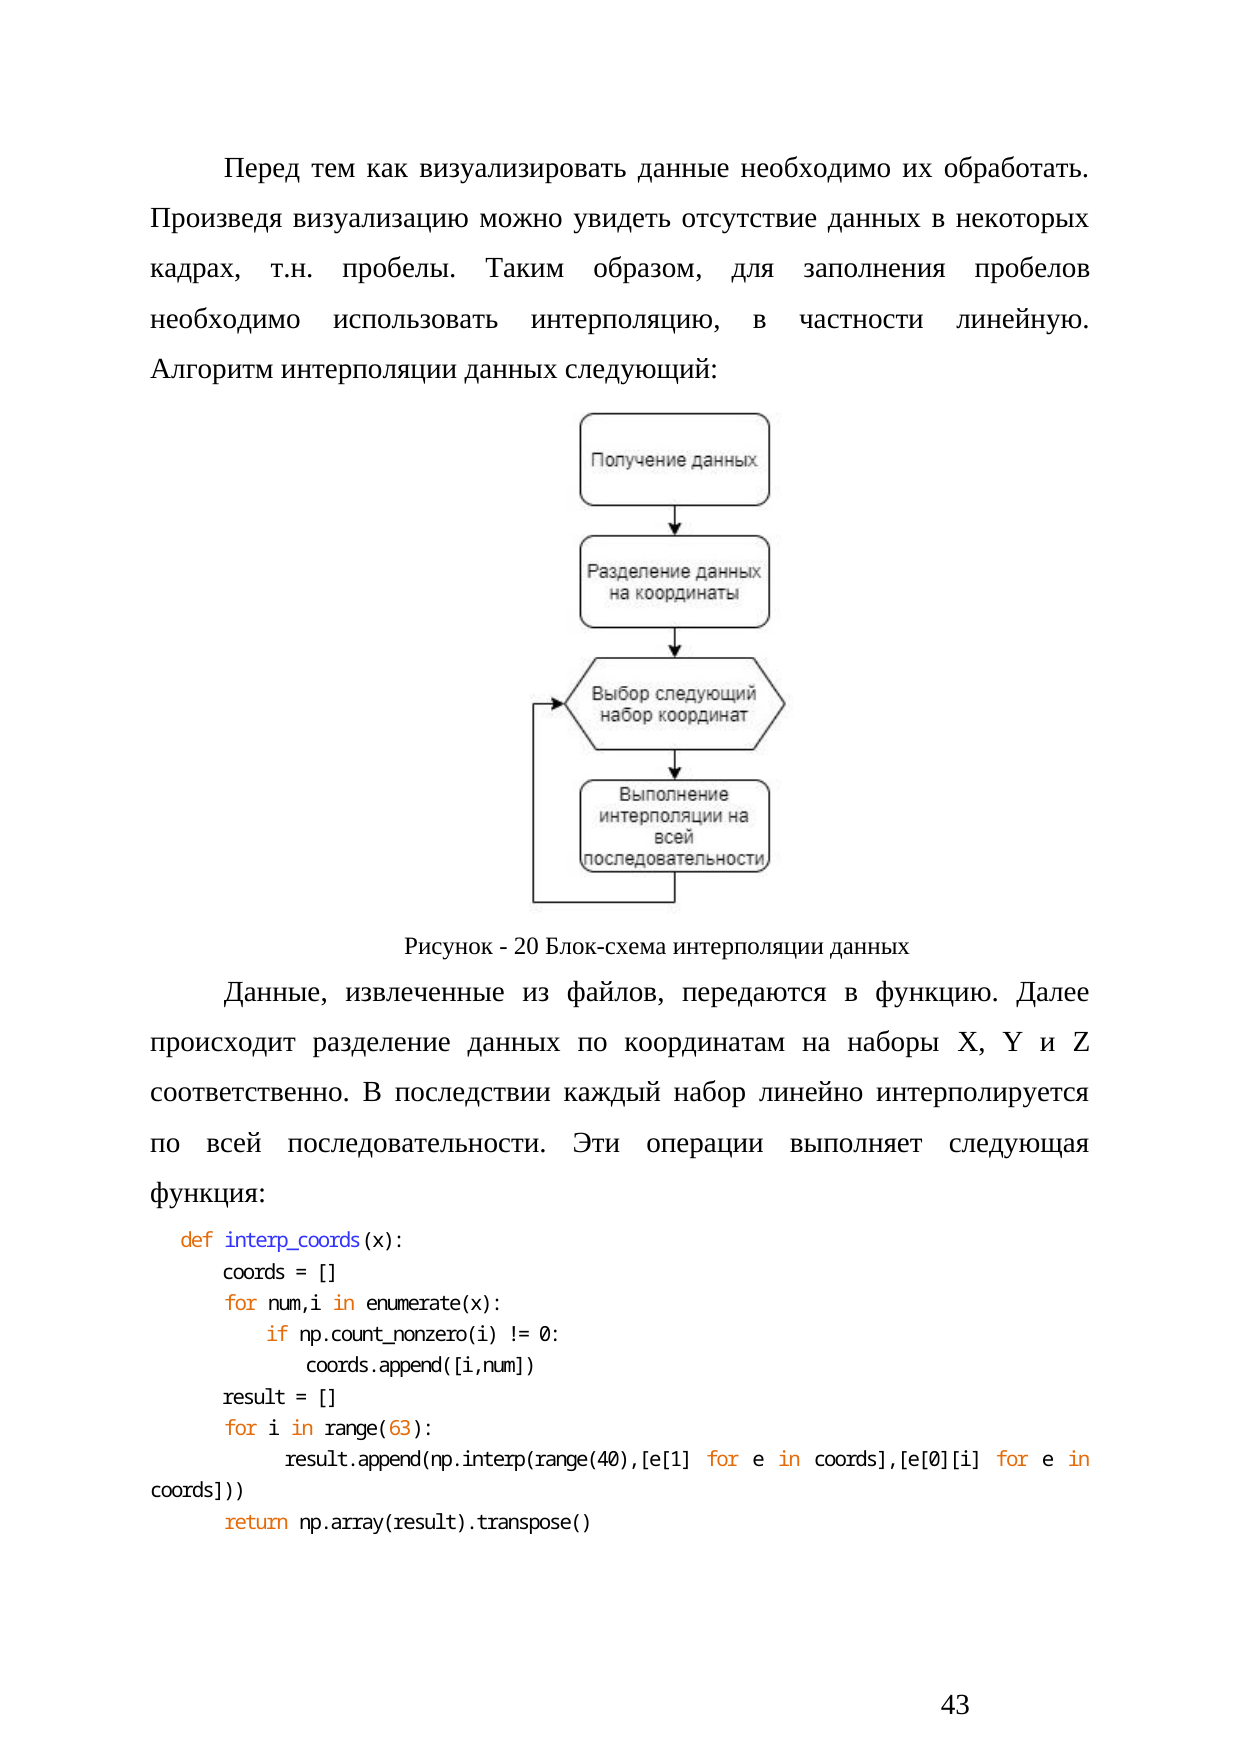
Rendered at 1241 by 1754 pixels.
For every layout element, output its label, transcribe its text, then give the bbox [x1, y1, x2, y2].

text Перед тем как визуализировать данные необходимо их обработать. Произведя визуализацию можно увидеть отсутствие данных в некоторых кадрах, т.н. пробелы. Таким образом, для заполнения пробелов необходимо использовать интерполяцию, в частности линейную. Алгоритм интерполяции данных следующий: [150, 150, 1090, 385]
text coords = [] [150, 1257, 1090, 1285]
text return np.array(result).transpose() [150, 1507, 1090, 1535]
text Данные, извлеченные из файлов, передаются в функцию. Далее происходит разделение данных по координатам на наборы X, Y и Z соответственно. В последствии каждый набор линейно интерполируется по всей последовательности. Эти операции выполняет следующая функция: [150, 974, 1090, 1209]
text def interp_coords(x): [150, 1226, 1090, 1254]
text for i in range(63): [150, 1413, 1090, 1441]
picture [517, 401, 797, 914]
text Рисунок - 20 Блок-схема интерполяции данных [150, 931, 1090, 959]
text result = [] [150, 1382, 1090, 1410]
text result.append(np.interp(range(40),[e[1] for e in coords],[e[0][i] for e in coords])) [150, 1444, 1090, 1504]
text coords.append([i,num]) [150, 1351, 1090, 1379]
text if np.count_nonzero(i) != 0: [150, 1319, 1090, 1348]
text for num,i in enumerate(x): [150, 1288, 1090, 1316]
